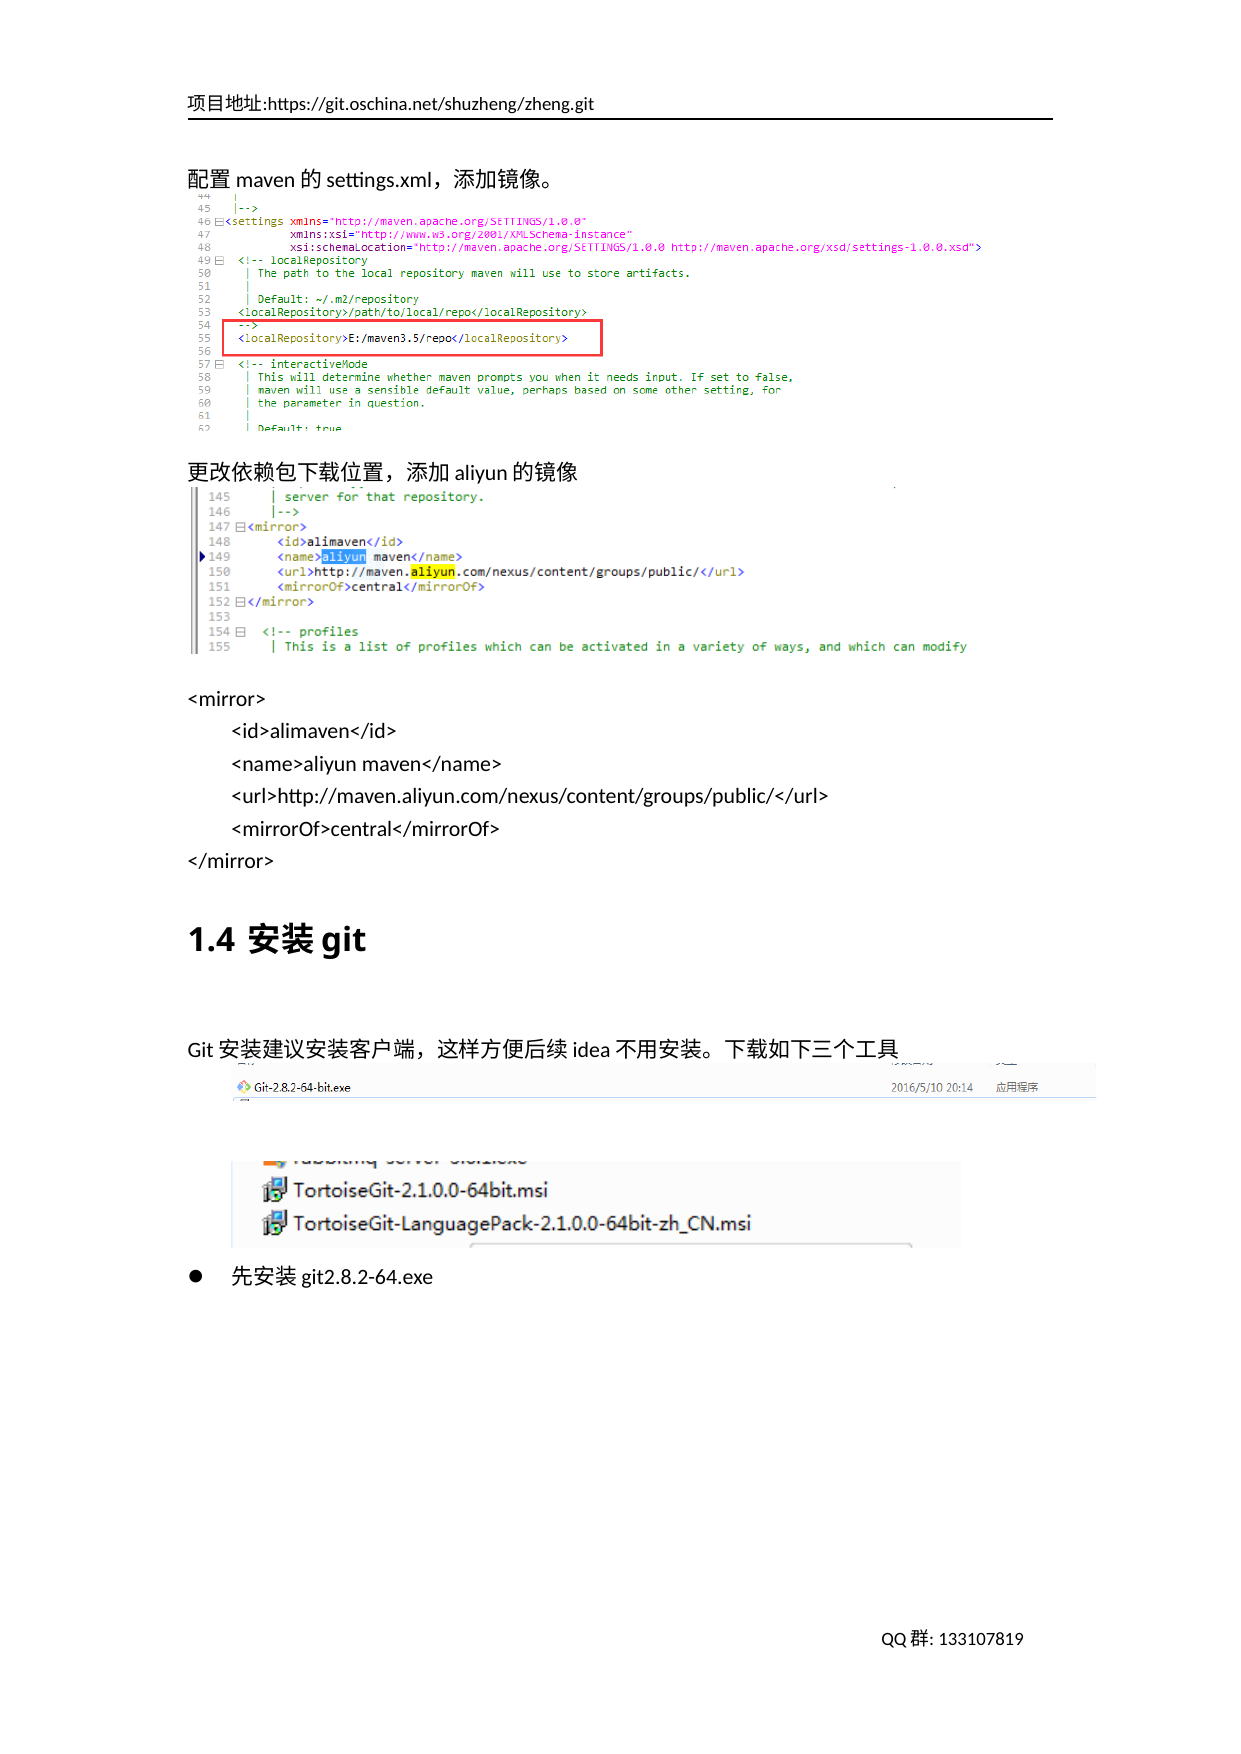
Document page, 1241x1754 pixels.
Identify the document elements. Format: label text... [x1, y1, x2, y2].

picture [187, 194, 1053, 431]
text </mirror> [187, 844, 1053, 877]
text <mirror> [187, 682, 1053, 714]
list 先安装git2.8.2-64.exe [187, 1259, 1053, 1291]
picture [231, 1063, 1097, 1101]
picture [231, 1161, 961, 1248]
text <mirrorOf>central</mirrorOf> [187, 812, 1053, 844]
text <url>http://maven.aliyun.com/nexus/content/groups/public/</url> [187, 779, 1053, 812]
picture [187, 487, 1053, 654]
text 更改依赖包下载位置，添加aliyun的镜像 [187, 454, 1053, 487]
text Git安装建议安装客户端，这样方便后续idea不用安装。下载如下三个工具 [187, 1031, 1053, 1064]
text 配置maven的settings.xml，添加镜像。 [187, 162, 1053, 194]
text <name>aliyun maven</name> [187, 747, 1053, 779]
subtitle 安装git [187, 904, 1053, 969]
text <id>alimaven</id> [187, 714, 1053, 747]
